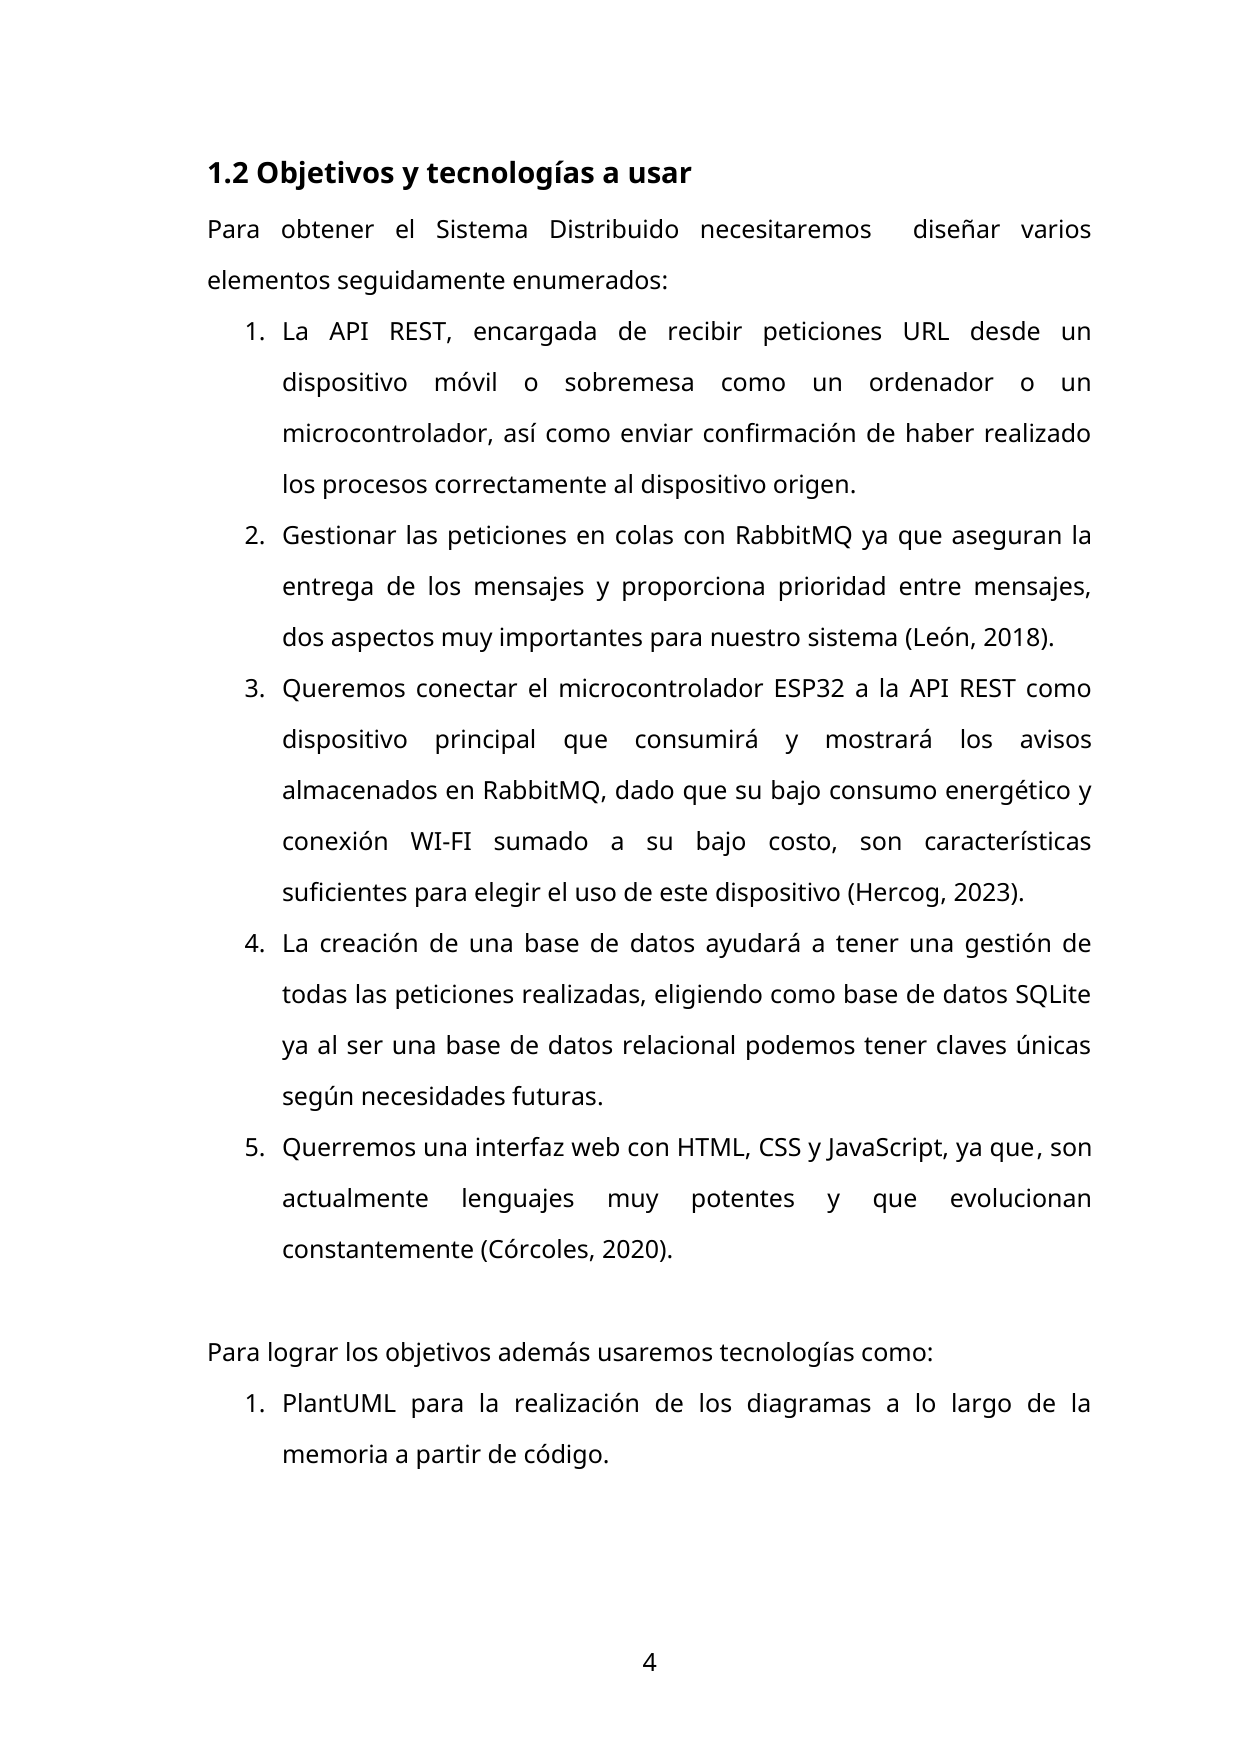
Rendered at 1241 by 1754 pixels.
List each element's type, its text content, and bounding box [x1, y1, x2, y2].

text Para lograr los objetivos además usaremos tecnologías como: [207, 1334, 1092, 1368]
list La API REST, encargada de recibir peticiones URL desde un dispositivo móvil o sobremesa como un ordenador o un microcontrolador, así como enviar confirmación de haber realizado los procesos correctamente al dispositivo origen. [244, 313, 1092, 501]
list Querremos una interfaz web con HTML, CSS y JavaScript, ya que, son actualmente lenguajes muy potentes y que evolucionan constantemente (Córcoles, 2020). [244, 1130, 1092, 1266]
list PlantUML para la realización de los diagramas a lo largo de la memoria a partir de código. [244, 1385, 1092, 1470]
list Queremos conectar el microcontrolador ESP32 a la API REST como dispositivo principal que consumirá y mostrará los avisos almacenados en RabbitMQ, dado que su bajo consumo energético y conexión WI-FI sumado a su bajo costo, son características suficientes para elegir el uso de este dispositivo (Hercog, 2023). [244, 671, 1092, 909]
list La creación de una base de datos ayudará a tener una gestión de todas las peticiones realizadas, eligiendo como base de datos SQLite ya al ser una base de datos relacional podemos tener claves únicas según necesidades futuras. [244, 926, 1092, 1113]
text 1.2 Objetivos y tecnologías a usar [207, 152, 1092, 192]
text Para obtener el Sistema Distribuido necesitaremos diseñar varios elementos seguidamente enumerados: [207, 211, 1092, 296]
list Gestionar las peticiones en colas con RabbitMQ ya que aseguran la entrega de los mensajes y proporciona prioridad entre mensajes, dos aspectos muy importantes para nuestro sistema (León, 2018). [244, 518, 1092, 654]
